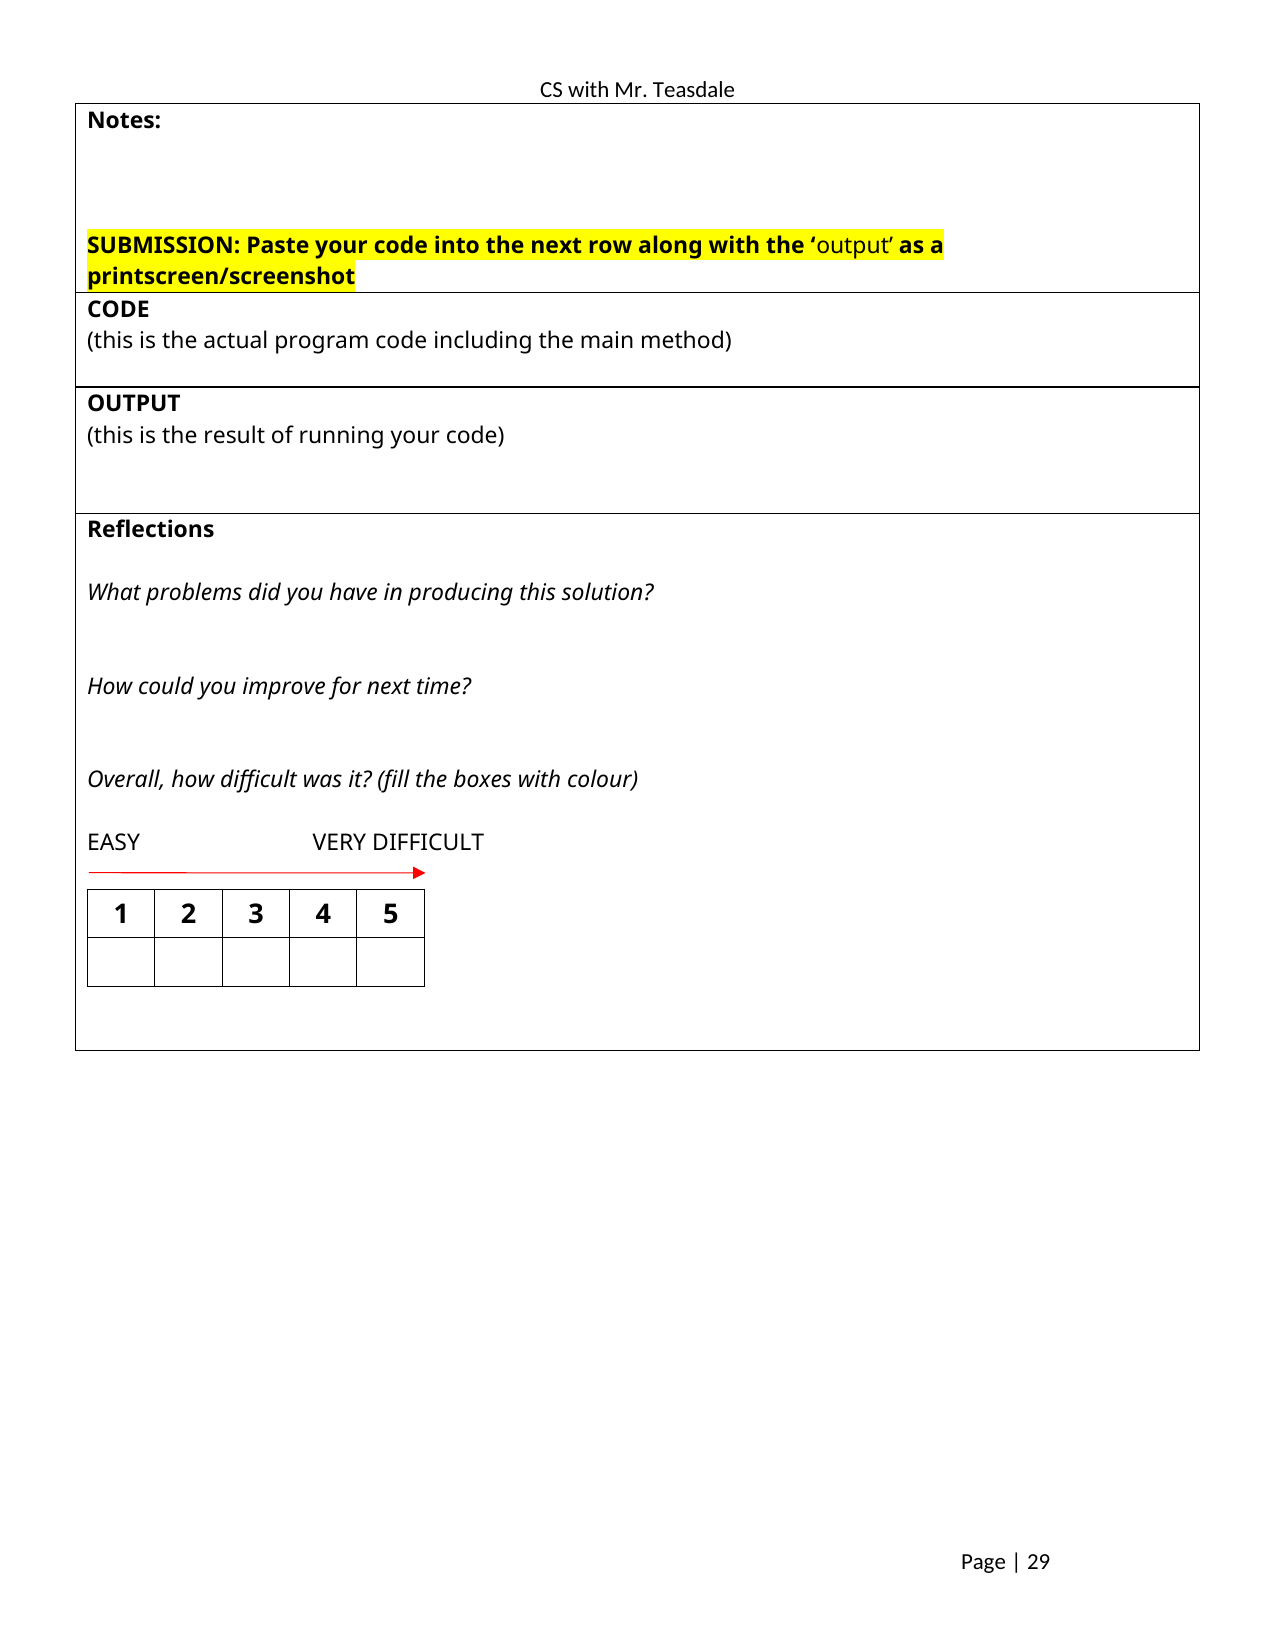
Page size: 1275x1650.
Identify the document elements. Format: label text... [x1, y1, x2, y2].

table_header Notes: SUBMISSION: Paste your code into the next row along with the ‘output’ as a printscreen/screenshot [76, 104, 1199, 292]
table_cell CODE (this is the actual program code including the main method) [76, 293, 1199, 386]
table_cell Reflections What problems did you have in producing this solution? How could you improve for next time? Overall, how difficult was it? (fill the boxes with colour) EASY VERY DIFFICULT [76, 514, 1199, 1050]
table_cell OUTPUT (this is the result of running your code) [76, 388, 1199, 512]
